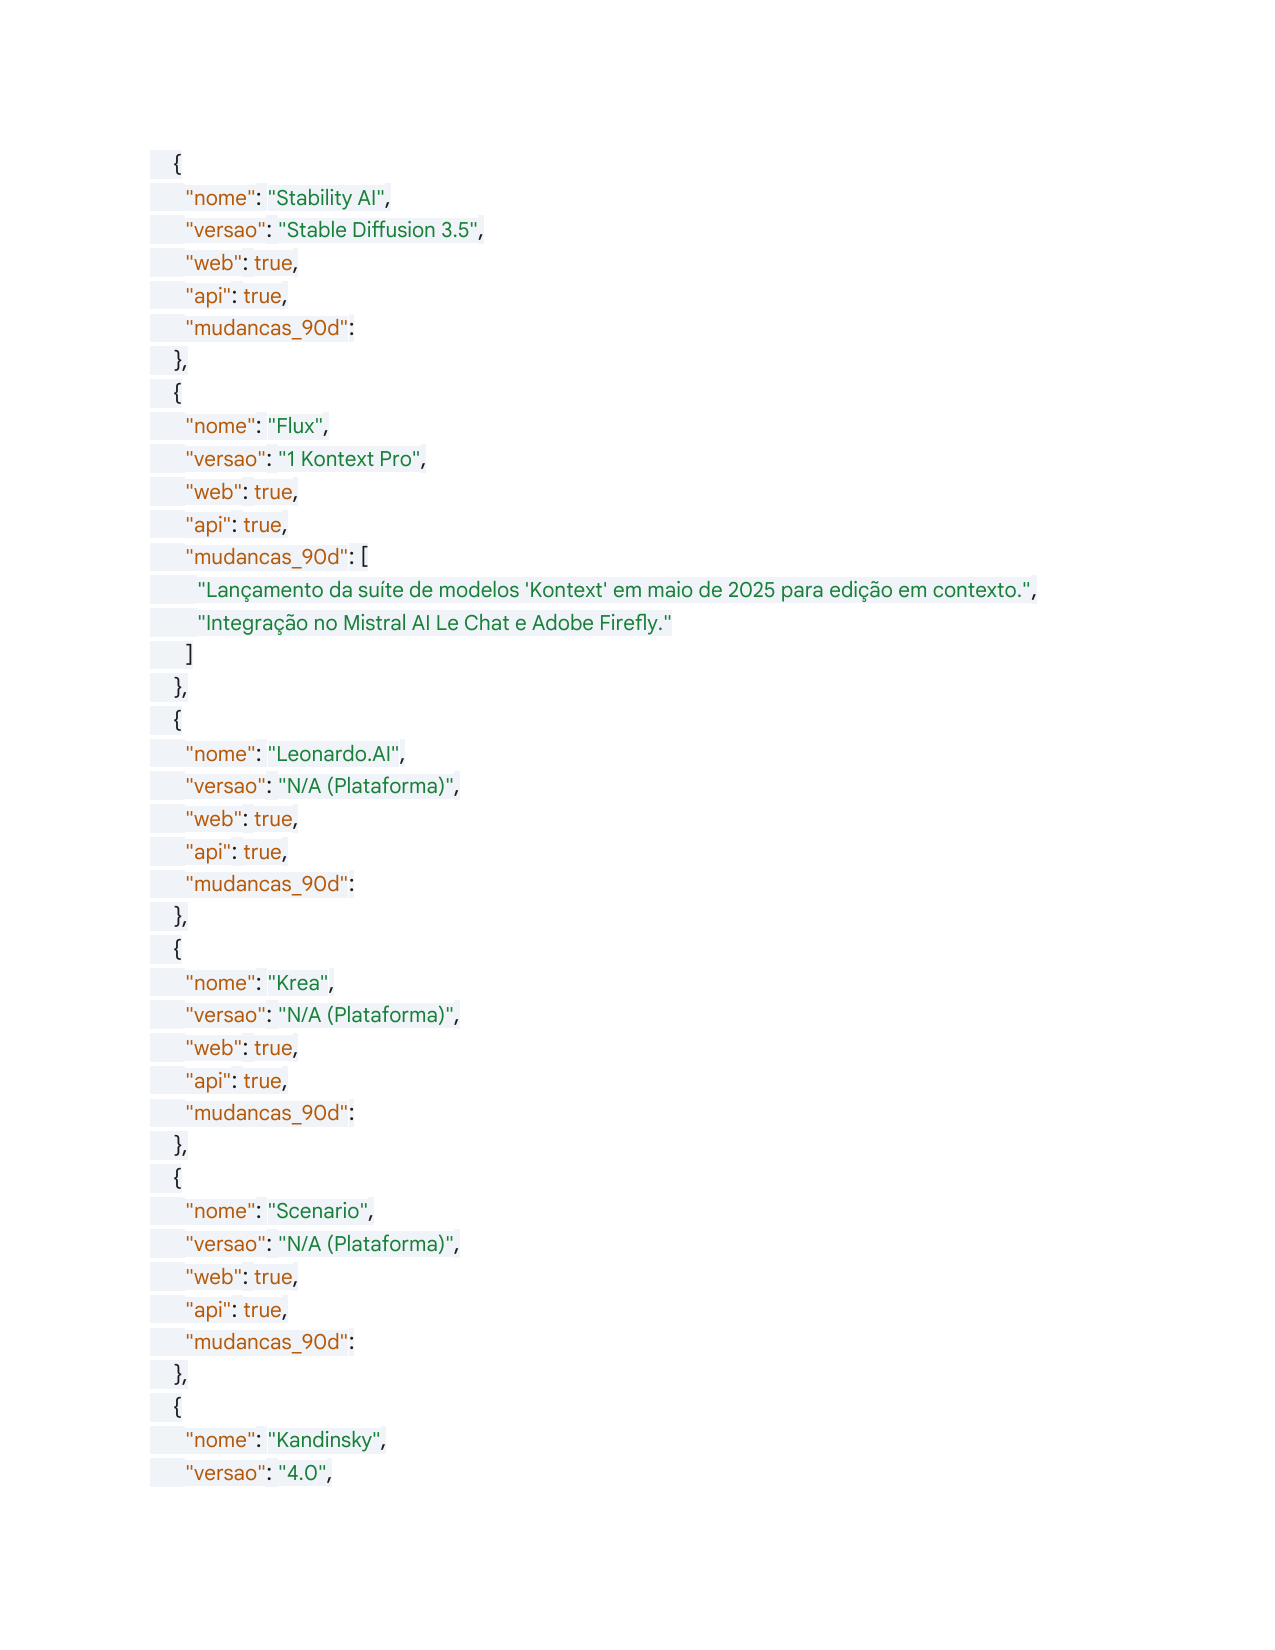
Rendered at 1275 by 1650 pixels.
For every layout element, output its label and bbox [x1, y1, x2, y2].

text [150, 150, 1125, 1487]
